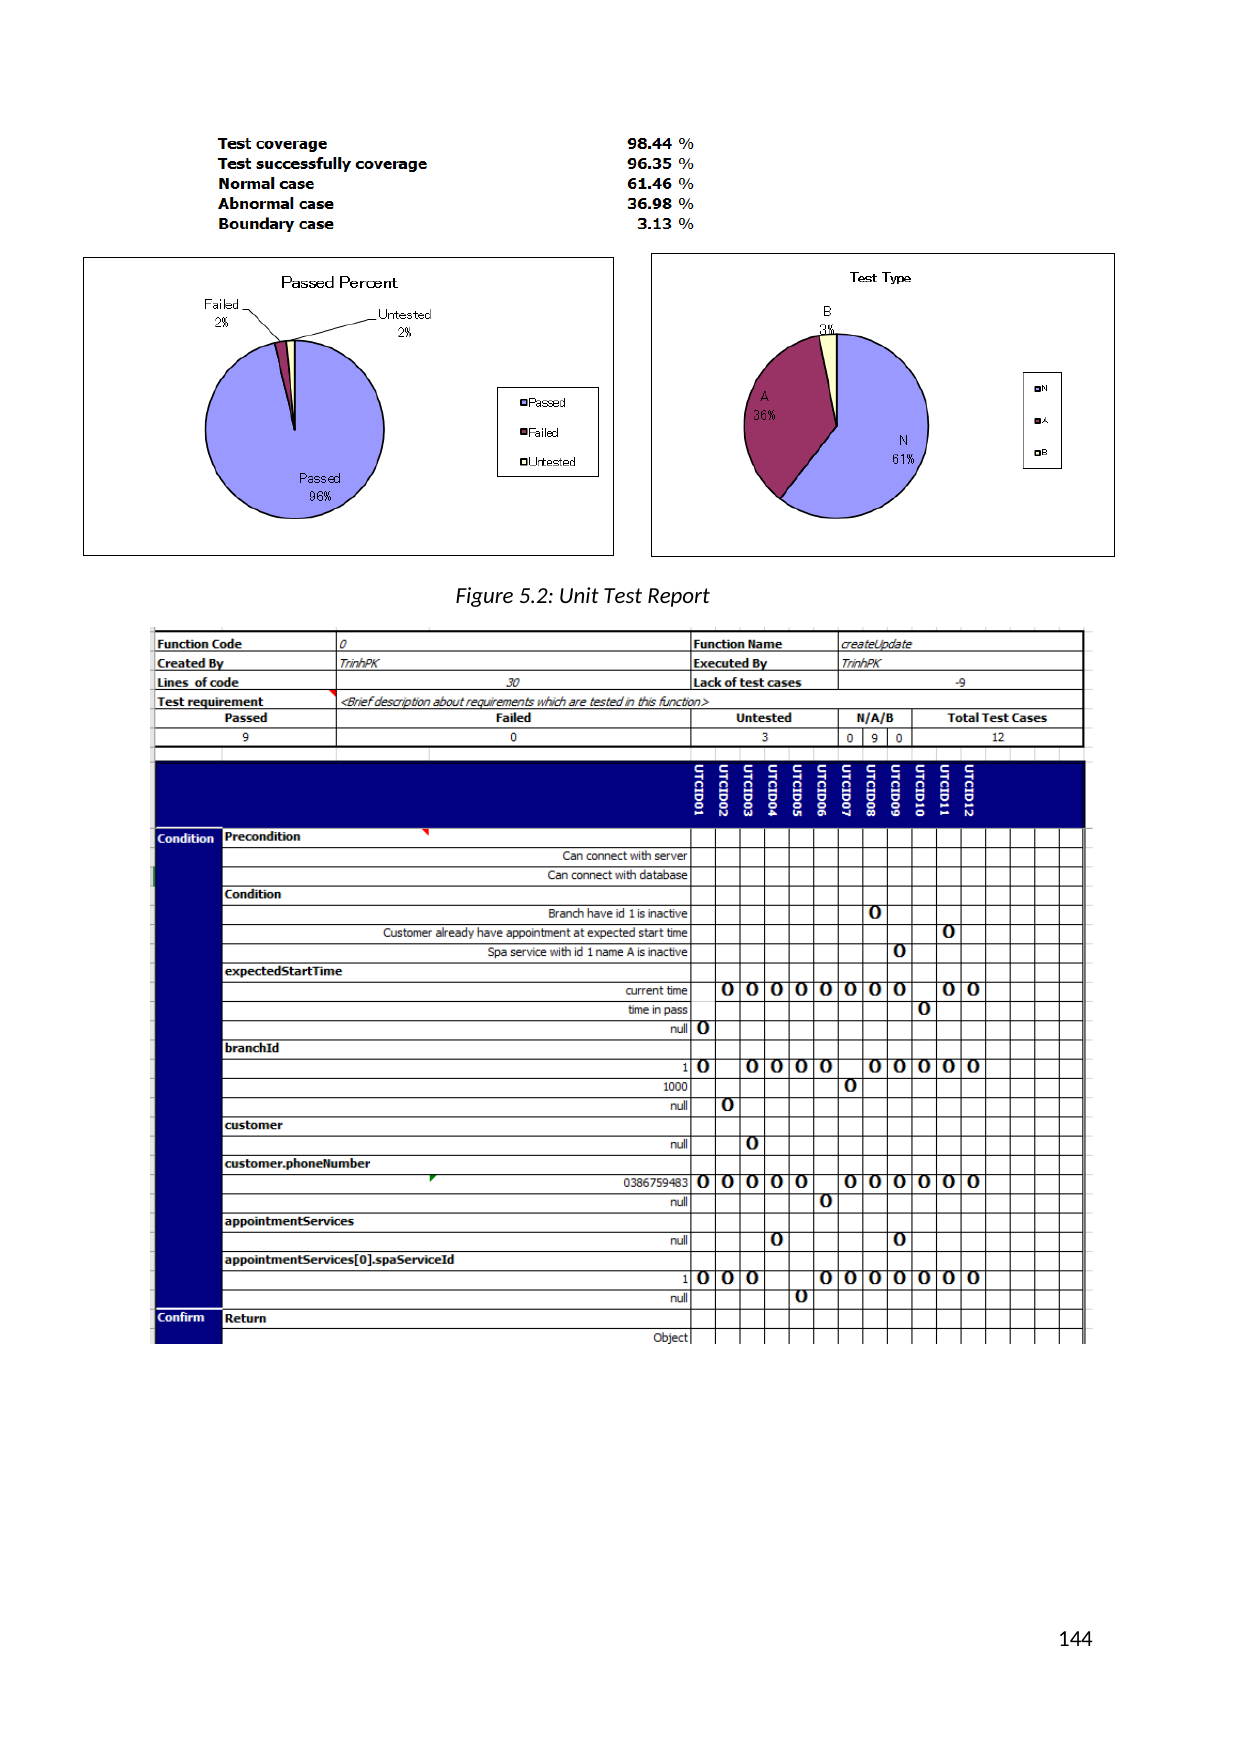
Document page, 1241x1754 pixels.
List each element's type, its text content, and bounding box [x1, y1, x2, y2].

picture [75, 131, 1121, 562]
picture [150, 627, 1093, 1344]
text Figure 5.2: Unit Test Report [75, 581, 1093, 609]
